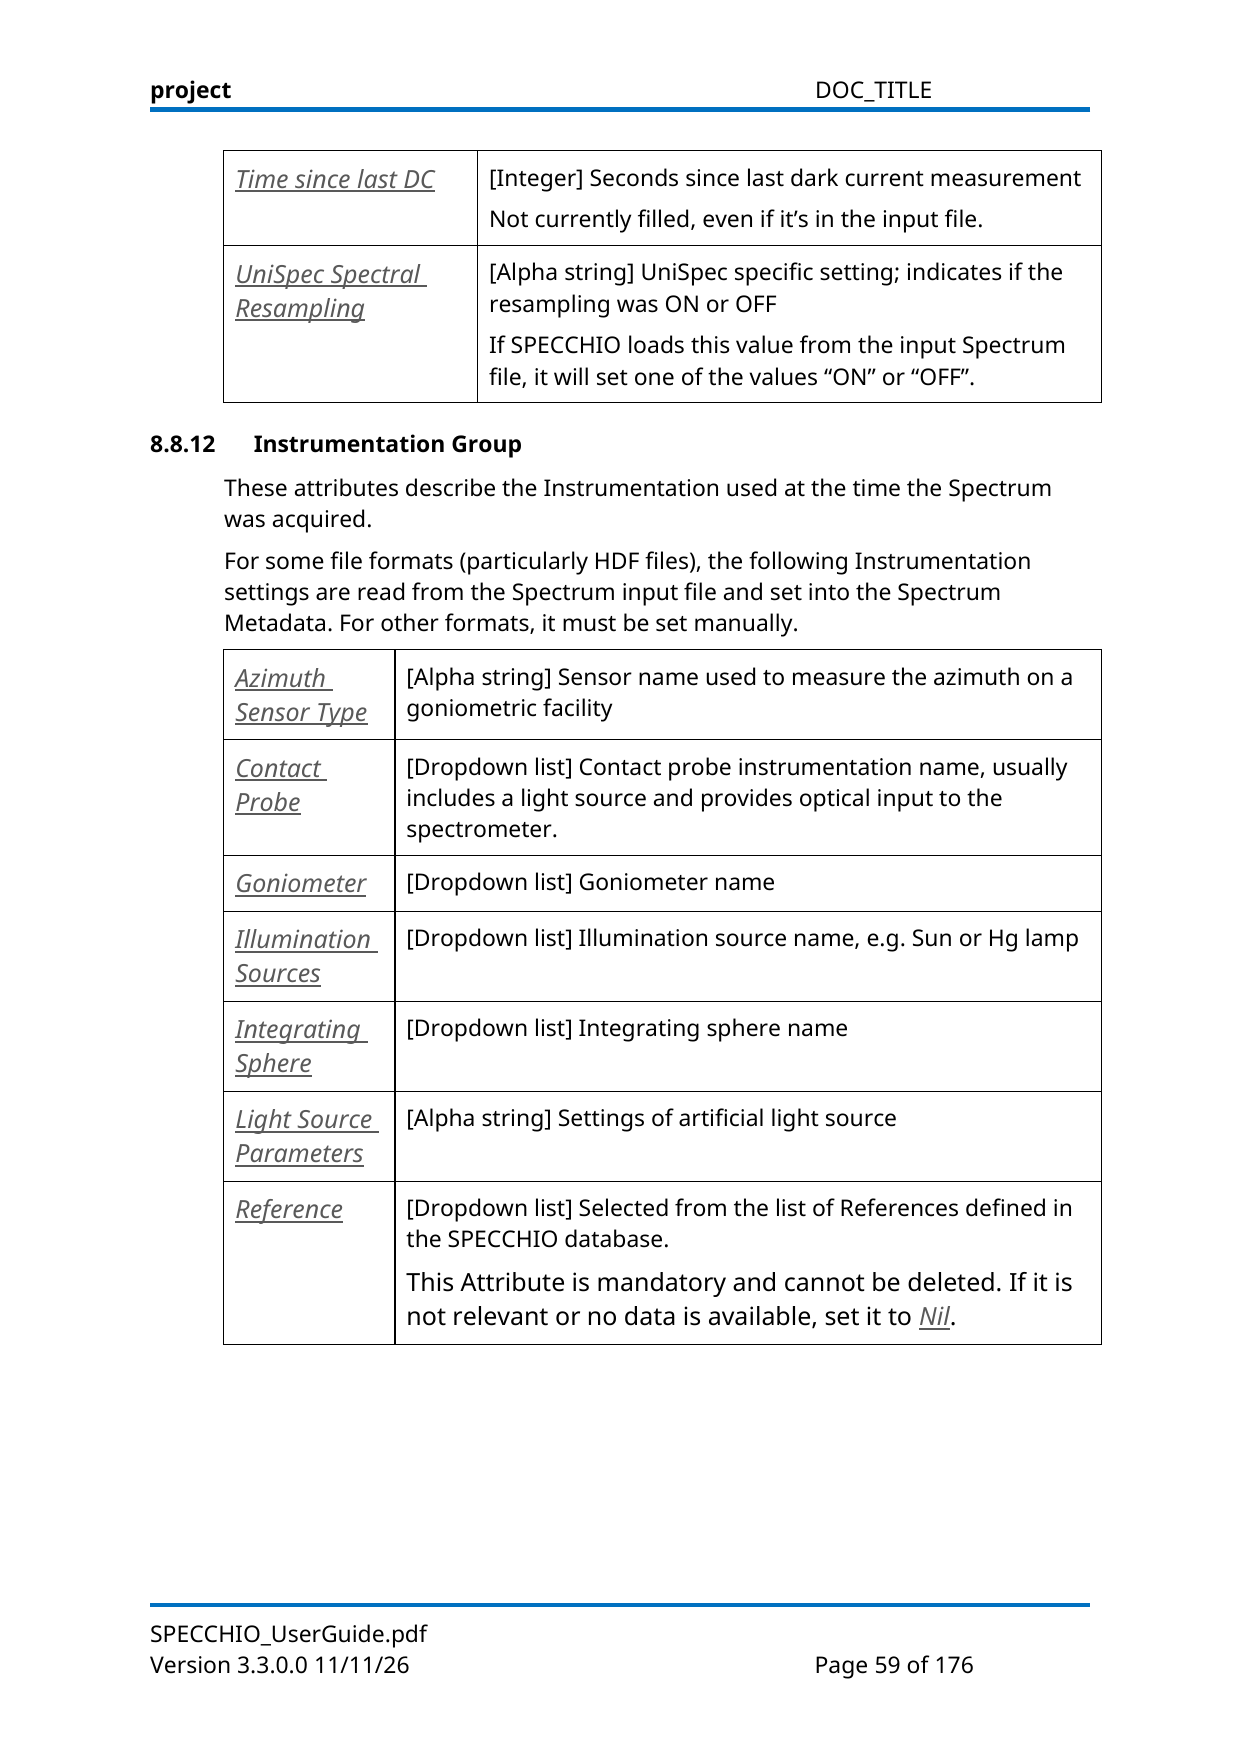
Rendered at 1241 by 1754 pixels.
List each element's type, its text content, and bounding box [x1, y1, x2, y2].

table_cell UniSpec Spectral Resampling [224, 246, 477, 402]
subtitle Instrumentation Group [150, 428, 1090, 459]
table_cell Reference [224, 1182, 394, 1343]
text For some file formats (particularly HDF files), the following Instrumentation settings are read from the Spectrum input file and set into the Spectrum Metadata. For other formats, it must be set manually. [224, 545, 1090, 638]
table_cell [Integer] Seconds since last dark current measurement Not currently filled, even if it’s in the input file. [478, 151, 1101, 245]
table_cell [Dropdown list] Selected from the list of References defined in the SPECCHIO database. This Attribute is mandatory and cannot be deleted. If it is not relevant or no data is available, set it to Nil. [396, 1182, 1101, 1343]
table_cell Time since last DC [224, 151, 477, 245]
table_cell Light Source Parameters [224, 1092, 394, 1181]
table_cell [Dropdown list] Contact probe instrumentation name, usually includes a light source and provides optical input to the spectrometer. [396, 740, 1101, 854]
table_cell Integrating Sphere [224, 1002, 394, 1091]
table_header [Alpha string] Sensor name used to measure the azimuth on a goniometric facility [396, 650, 1101, 739]
table_cell [Dropdown list] Illumination source name, e.g. Sun or Hg lamp [396, 912, 1101, 1001]
table_cell [Dropdown list] Goniometer name [396, 856, 1101, 911]
table_cell [Alpha string] UniSpec specific setting; indicates if the resampling was ON or OFF If SPECCHIO loads this value from the input Spectrum file, it will set one of the values “ON” or “OFF”. [478, 246, 1101, 402]
table_cell Contact Probe [224, 740, 394, 854]
table_cell Goniometer [224, 856, 394, 911]
table_cell [Dropdown list] Integrating sphere name [396, 1002, 1101, 1091]
table_cell Illumination Sources [224, 912, 394, 1001]
table_cell [Alpha string] Settings of artificial light source [396, 1092, 1101, 1181]
text These attributes describe the Instrumentation used at the time the Spectrum was acquired. [224, 472, 1090, 534]
table_header Azimuth Sensor Type [224, 650, 394, 739]
